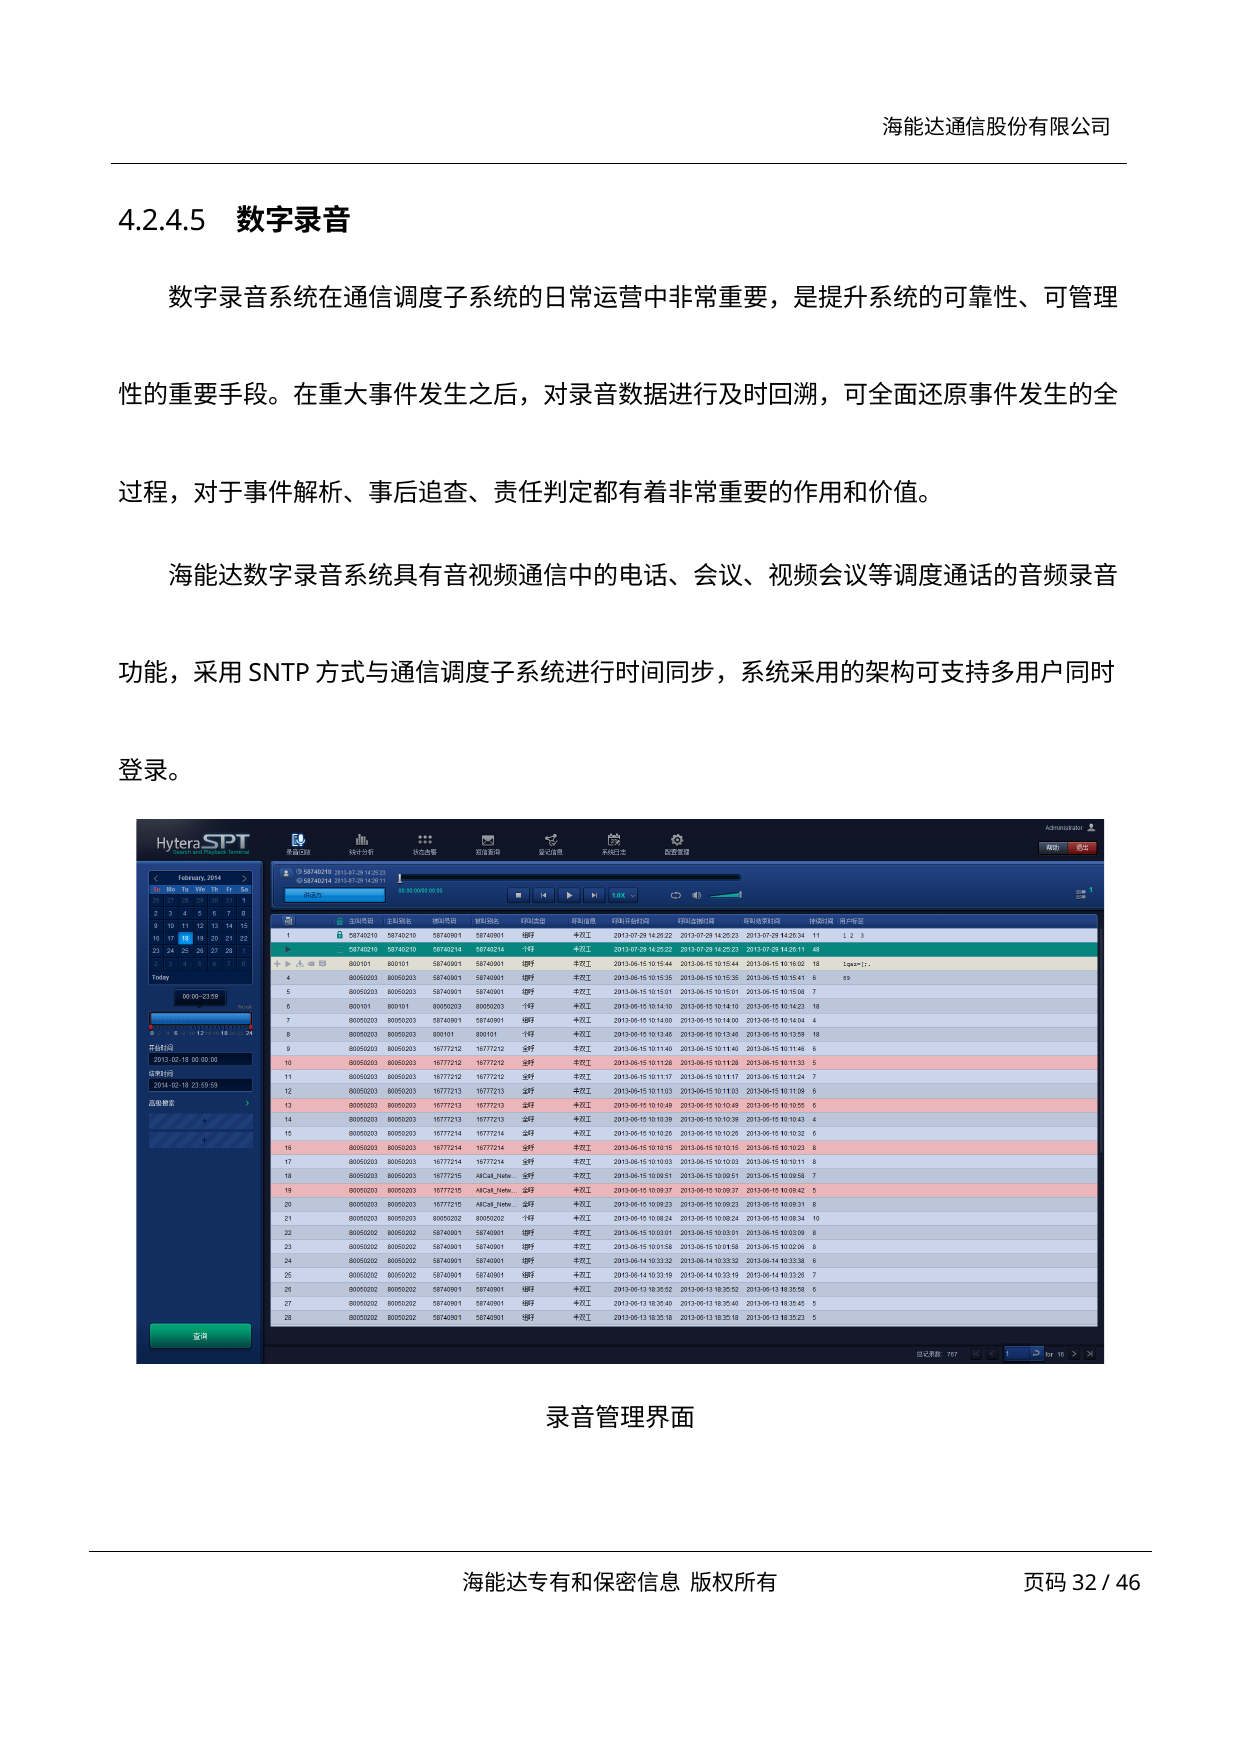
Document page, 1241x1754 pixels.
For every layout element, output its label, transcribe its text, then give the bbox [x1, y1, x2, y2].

text 录音管理界面 [118, 1383, 1122, 1448]
picture [136, 819, 1105, 1364]
subtitle 数字录音 [118, 185, 1122, 250]
text 数字录音系统在通信调度子系统的日常运营中非常重要，是提升系统的可靠性、可管理性的重要手段。在重大事件发生之后，对录音数据进行及时回溯，可全面还原事件发生的全过程，对于事件解析、事后追查、责任判定都有着非常重要的作用和价值。 [118, 263, 1122, 523]
text 海能达数字录音系统具有音视频通信中的电话、会议、视频会议等调度通话的音频录音功能，采用SNTP方式与通信调度子系统进行时间同步，系统采用的架构可支持多用户同时登录。 [118, 541, 1122, 801]
